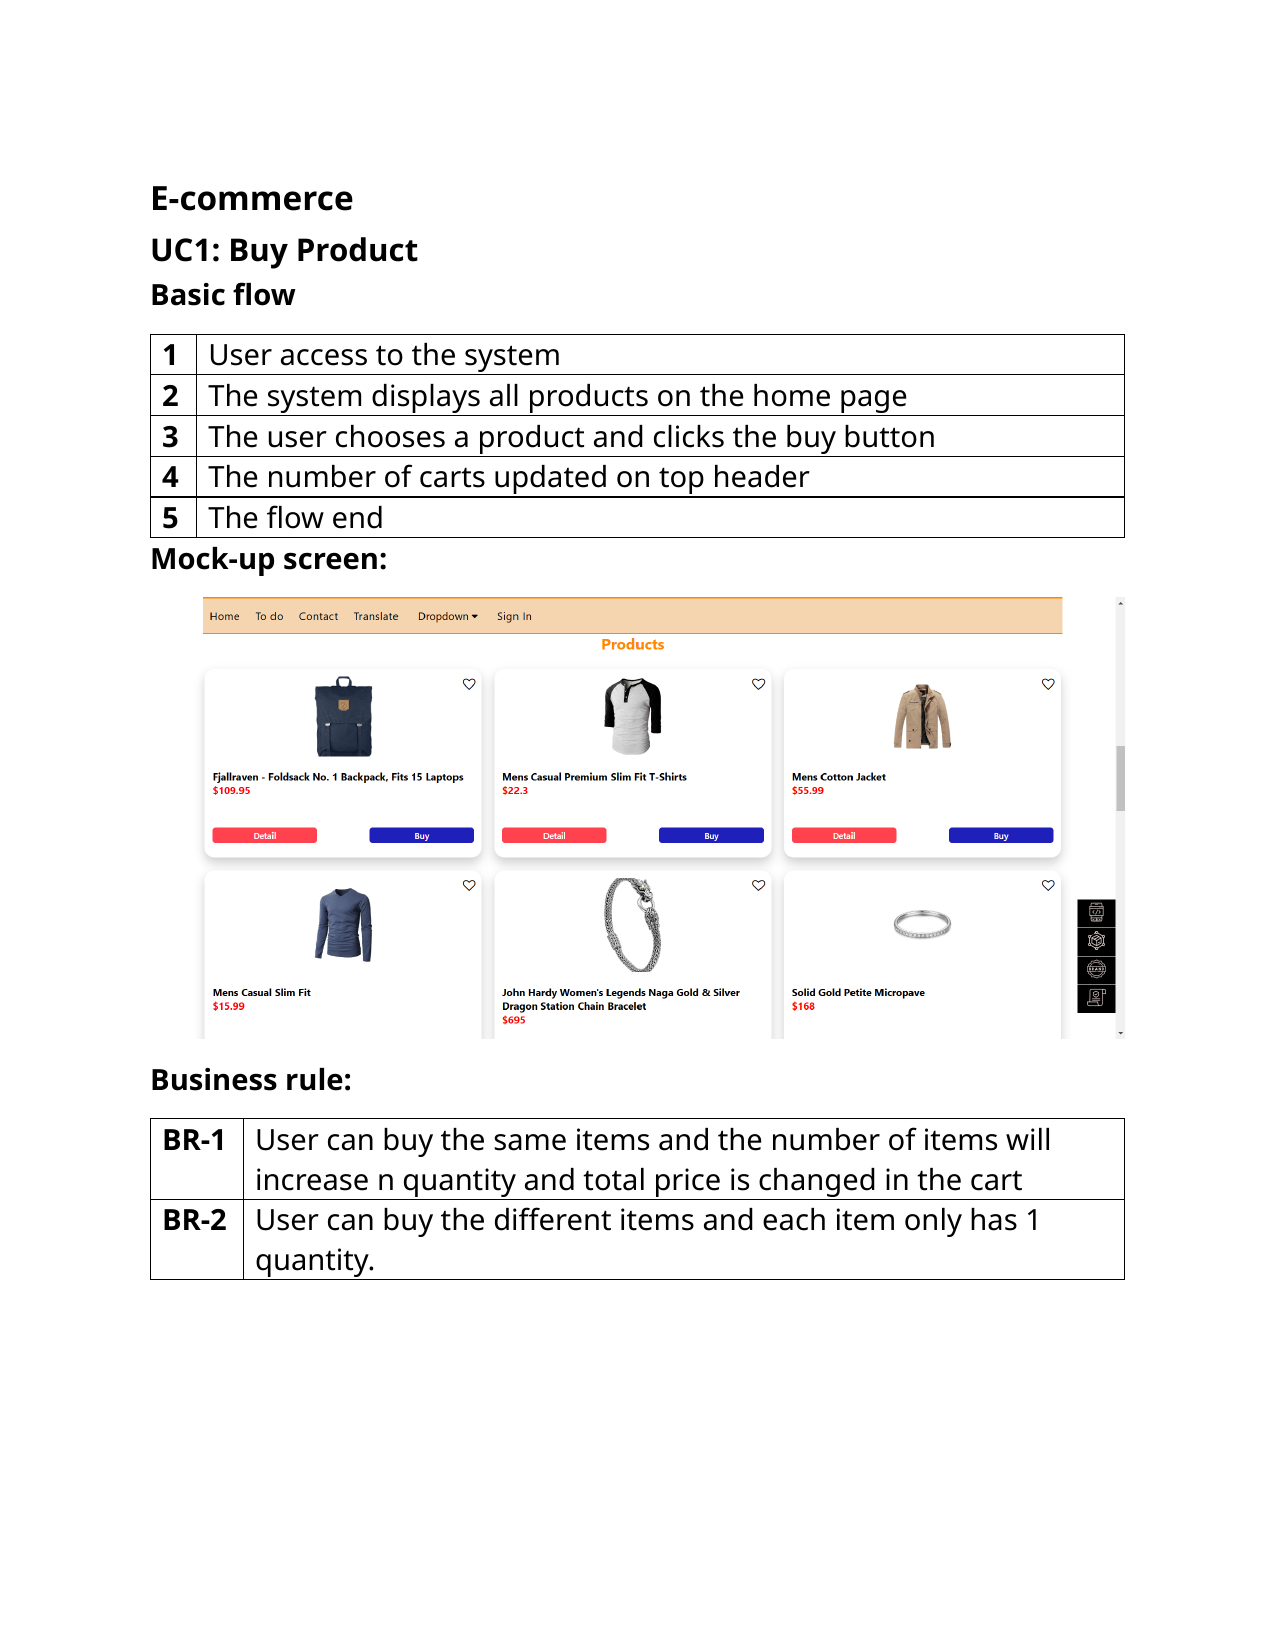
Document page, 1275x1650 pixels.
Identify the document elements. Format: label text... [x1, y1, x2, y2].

table_cell 2 [151, 375, 196, 415]
table_header User access to the system [197, 335, 1124, 374]
table_cell BR-2 [151, 1200, 243, 1279]
table_cell 3 [151, 416, 196, 456]
subtitle E-commerce [150, 175, 1125, 220]
table_header 1 [151, 335, 196, 374]
table_header User can buy the same items and the number of items will increase n quantity and total price is changed in the cart [244, 1119, 1124, 1199]
table_header BR-1 [151, 1119, 243, 1199]
table_cell 5 [151, 498, 196, 537]
table_cell The system displays all products on the home page [197, 375, 1124, 415]
text Mock-up screen: [150, 538, 1125, 578]
subtitle UC1: Buy Product [150, 228, 1125, 271]
table_cell 4 [151, 457, 196, 496]
table_cell The flow end [197, 498, 1124, 537]
picture [150, 597, 1125, 1039]
table_cell User can buy the different items and each item only has 1 quantity. [244, 1200, 1124, 1279]
table_cell The user chooses a product and clicks the buy button [197, 416, 1124, 456]
text Basic flow [150, 274, 1125, 314]
table_cell The number of carts updated on top header [197, 457, 1124, 496]
text Business rule: [150, 1059, 1125, 1098]
